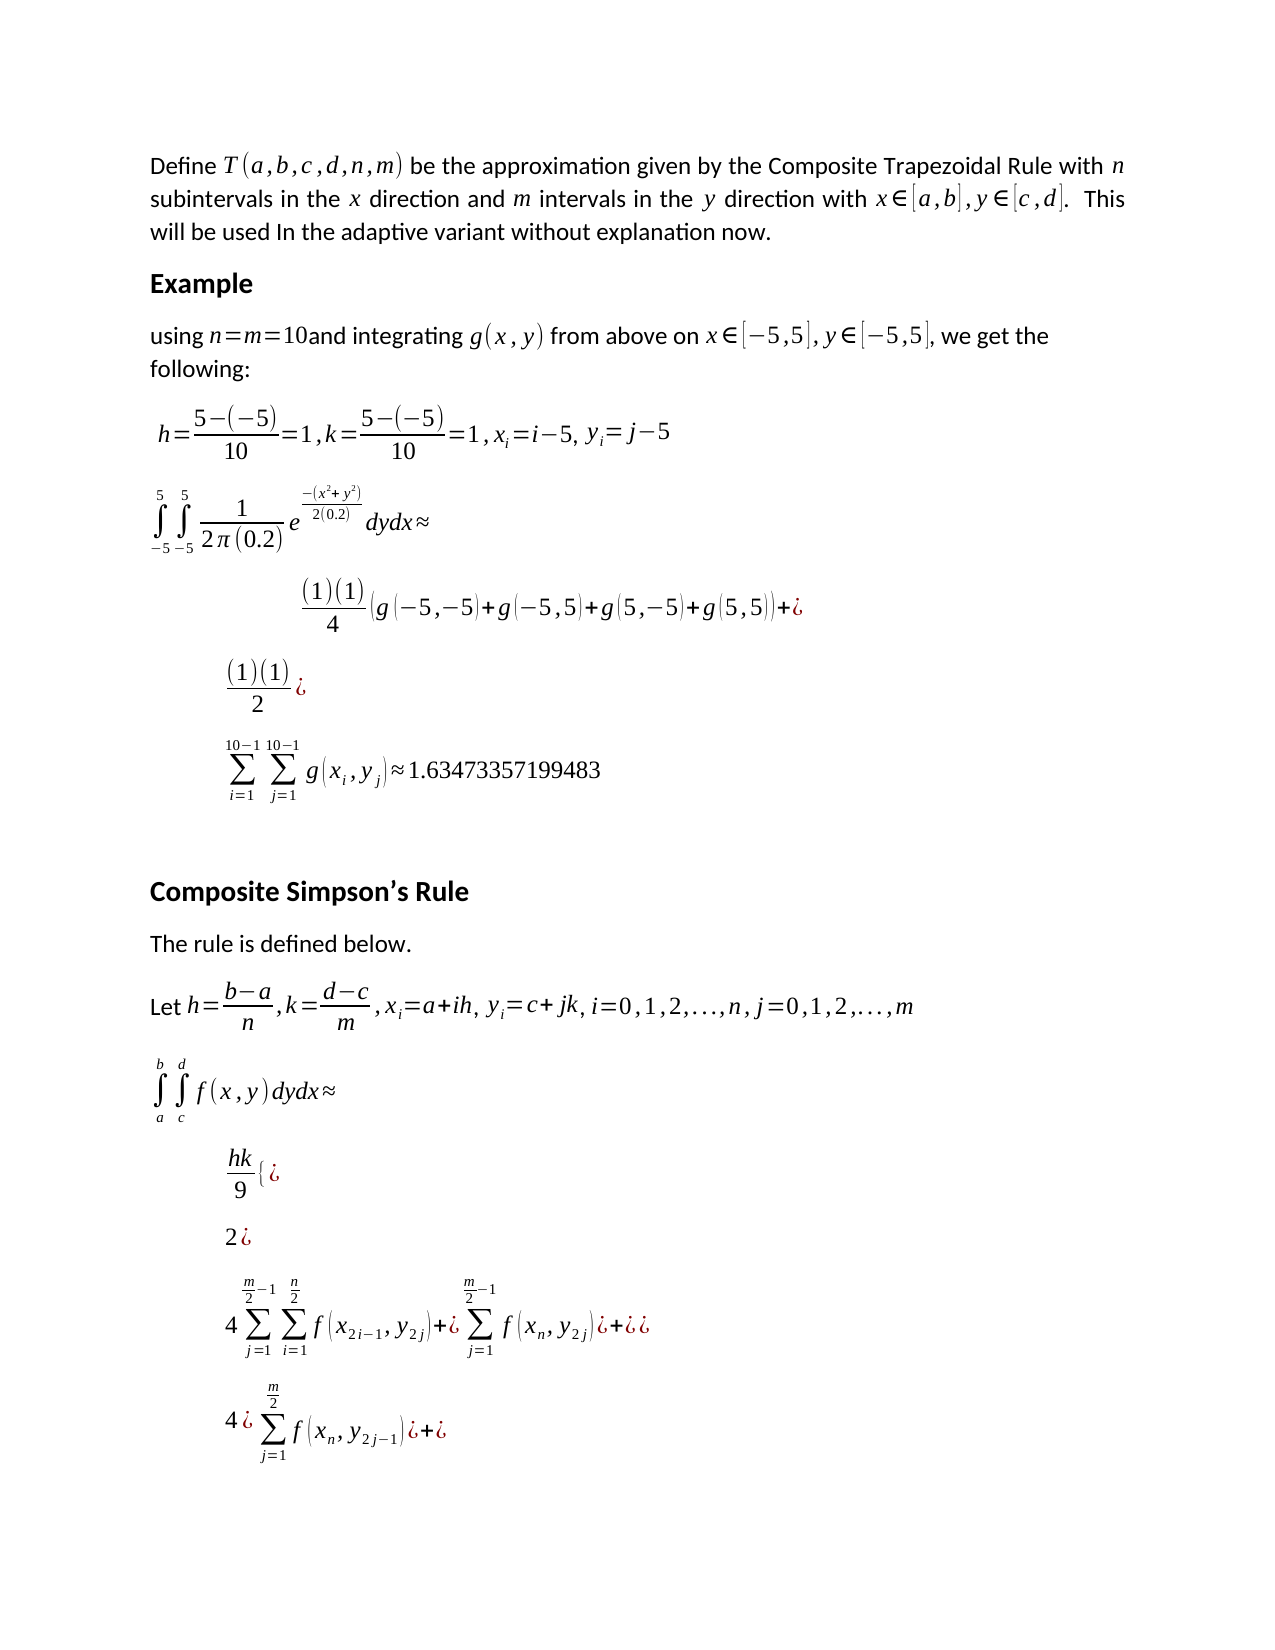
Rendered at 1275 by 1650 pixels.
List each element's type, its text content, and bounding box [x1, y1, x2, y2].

text Composite Simpson’s Rule [150, 873, 1125, 908]
text using and integrating from above on , we get the following: [150, 321, 1125, 384]
text Define be the approximation given by the Composite Trapezoidal Rule with subintervals in the direction and intervals in the direction with . This will be used In the adaptive variant without explanation now. [150, 150, 1125, 246]
text , [150, 403, 1125, 464]
text Let , , [150, 977, 1125, 1036]
text Example [150, 265, 1125, 301]
text The rule is defined below. [150, 928, 1125, 958]
